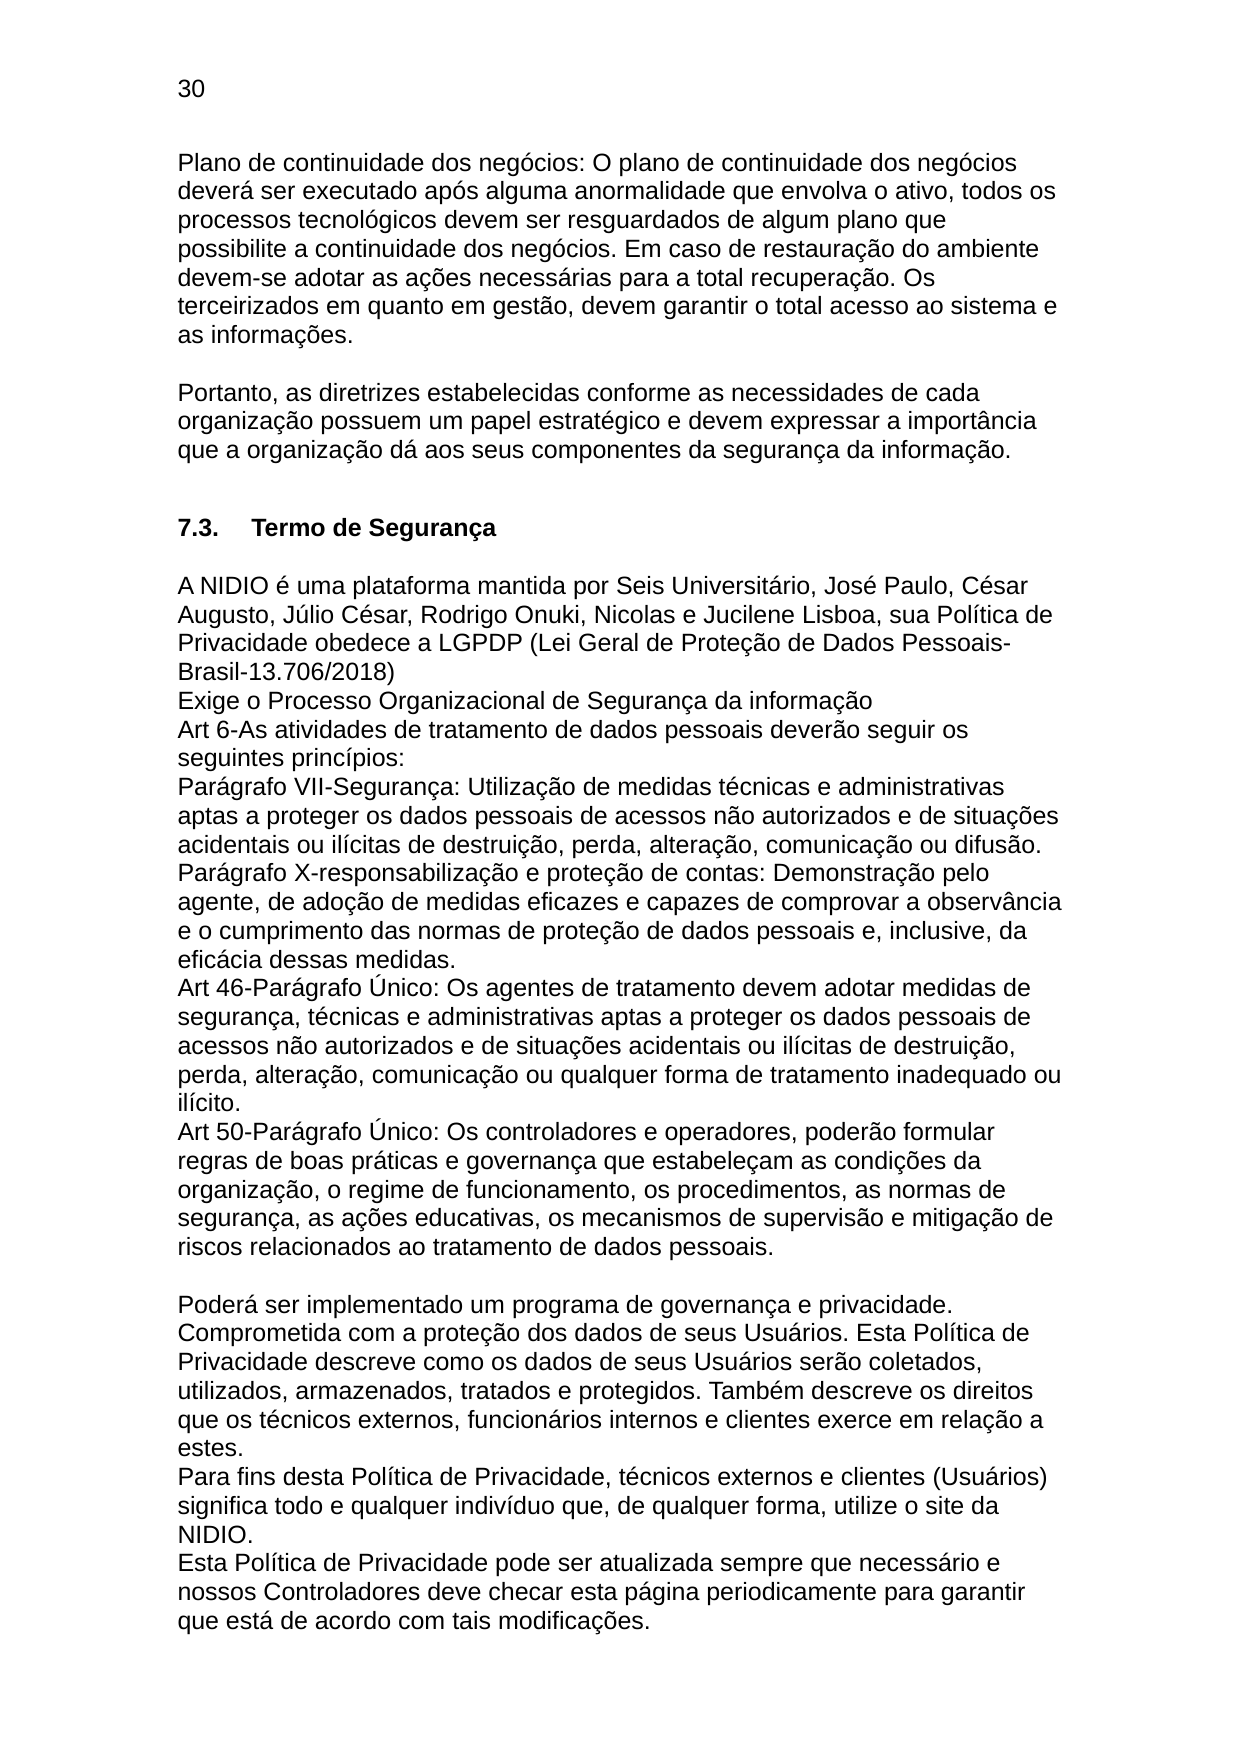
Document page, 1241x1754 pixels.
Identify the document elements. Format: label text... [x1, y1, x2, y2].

text Art 6-As atividades de tratamento de dados pessoais deverão seguir os seguintes princípios: [177, 715, 1063, 772]
text Art 46-Parágrafo Único: Os agentes de tratamento devem adotar medidas de segurança, técnicas e administrativas aptas a proteger os dados pessoais de acessos não autorizados e de situações acidentais ou ilícitas de destruição, perda, alteração, comunicação ou qualquer forma de tratamento inadequado ou ilícito. [177, 973, 1063, 1117]
text Parágrafo X-responsabilização e proteção de contas: Demonstração pelo agente, de adoção de medidas eficazes e capazes de comprovar a observância e o cumprimento das normas de proteção de dados pessoais e, inclusive, da eficácia dessas medidas. [177, 858, 1063, 973]
text Para fins desta Política de Privacidade, técnicos externos e clientes (Usuários) significa todo e qualquer indivíduo que, de qualquer forma, utilize o site da NIDIO. [177, 1462, 1063, 1548]
text Parágrafo VII-Segurança: Utilização de medidas técnicas e administrativas aptas a proteger os dados pessoais de acessos não autorizados e de situações acidentais ou ilícitas de destruição, perda, alteração, comunicação ou difusão. [177, 772, 1063, 858]
text Poderá ser implementado um programa de governança e privacidade. Comprometida com a proteção dos dados de seus Usuários. Esta Política de Privacidade descreve como os dados de seus Usuários serão coletados, utilizados, armazenados, tratados e protegidos. Também descreve os direitos que os técnicos externos, funcionários internos e clientes exerce em relação a estes. [177, 1290, 1063, 1462]
subtitle 7.3. Termo de Segurança [177, 513, 1063, 542]
text Plano de continuidade dos negócios: O plano de continuidade dos negócios deverá ser executado após alguma anormalidade que envolva o ativo, todos os processos tecnológicos devem ser resguardados de algum plano que possibilite a continuidade dos negócios. Em caso de restauração do ambiente devem-se adotar as ações necessárias para a total recuperação. Os terceirizados em quanto em gestão, devem garantir o total acesso ao sistema e as informações. [177, 148, 1063, 349]
text Exige o Processo Organizacional de Segurança da informação [177, 686, 1063, 715]
text Portanto, as diretrizes estabelecidas conforme as necessidades de cada organização possuem um papel estratégico e devem expressar a importância que a organização dá aos seus componentes da segurança da informação. [177, 378, 1063, 464]
text A NIDIO é uma plataforma mantida por Seis Universitário, José Paulo, César Augusto, Júlio César, Rodrigo Onuki, Nicolas e Jucilene Lisboa, sua Política de Privacidade obedece a LGPDP (Lei Geral de Proteção de Dados Pessoais-Brasil-13.706/2018) [177, 571, 1063, 686]
text Art 50-Parágrafo Único: Os controladores e operadores, poderão formular regras de boas práticas e governança que estabeleçam as condições da organização, o regime de funcionamento, os procedimentos, as normas de segurança, as ações educativas, os mecanismos de supervisão e mitigação de riscos relacionados ao tratamento de dados pessoais. [177, 1117, 1063, 1261]
text Esta Política de Privacidade pode ser atualizada sempre que necessário e nossos Controladores deve checar esta página periodicamente para garantir que está de acordo com tais modificações. [177, 1548, 1063, 1635]
